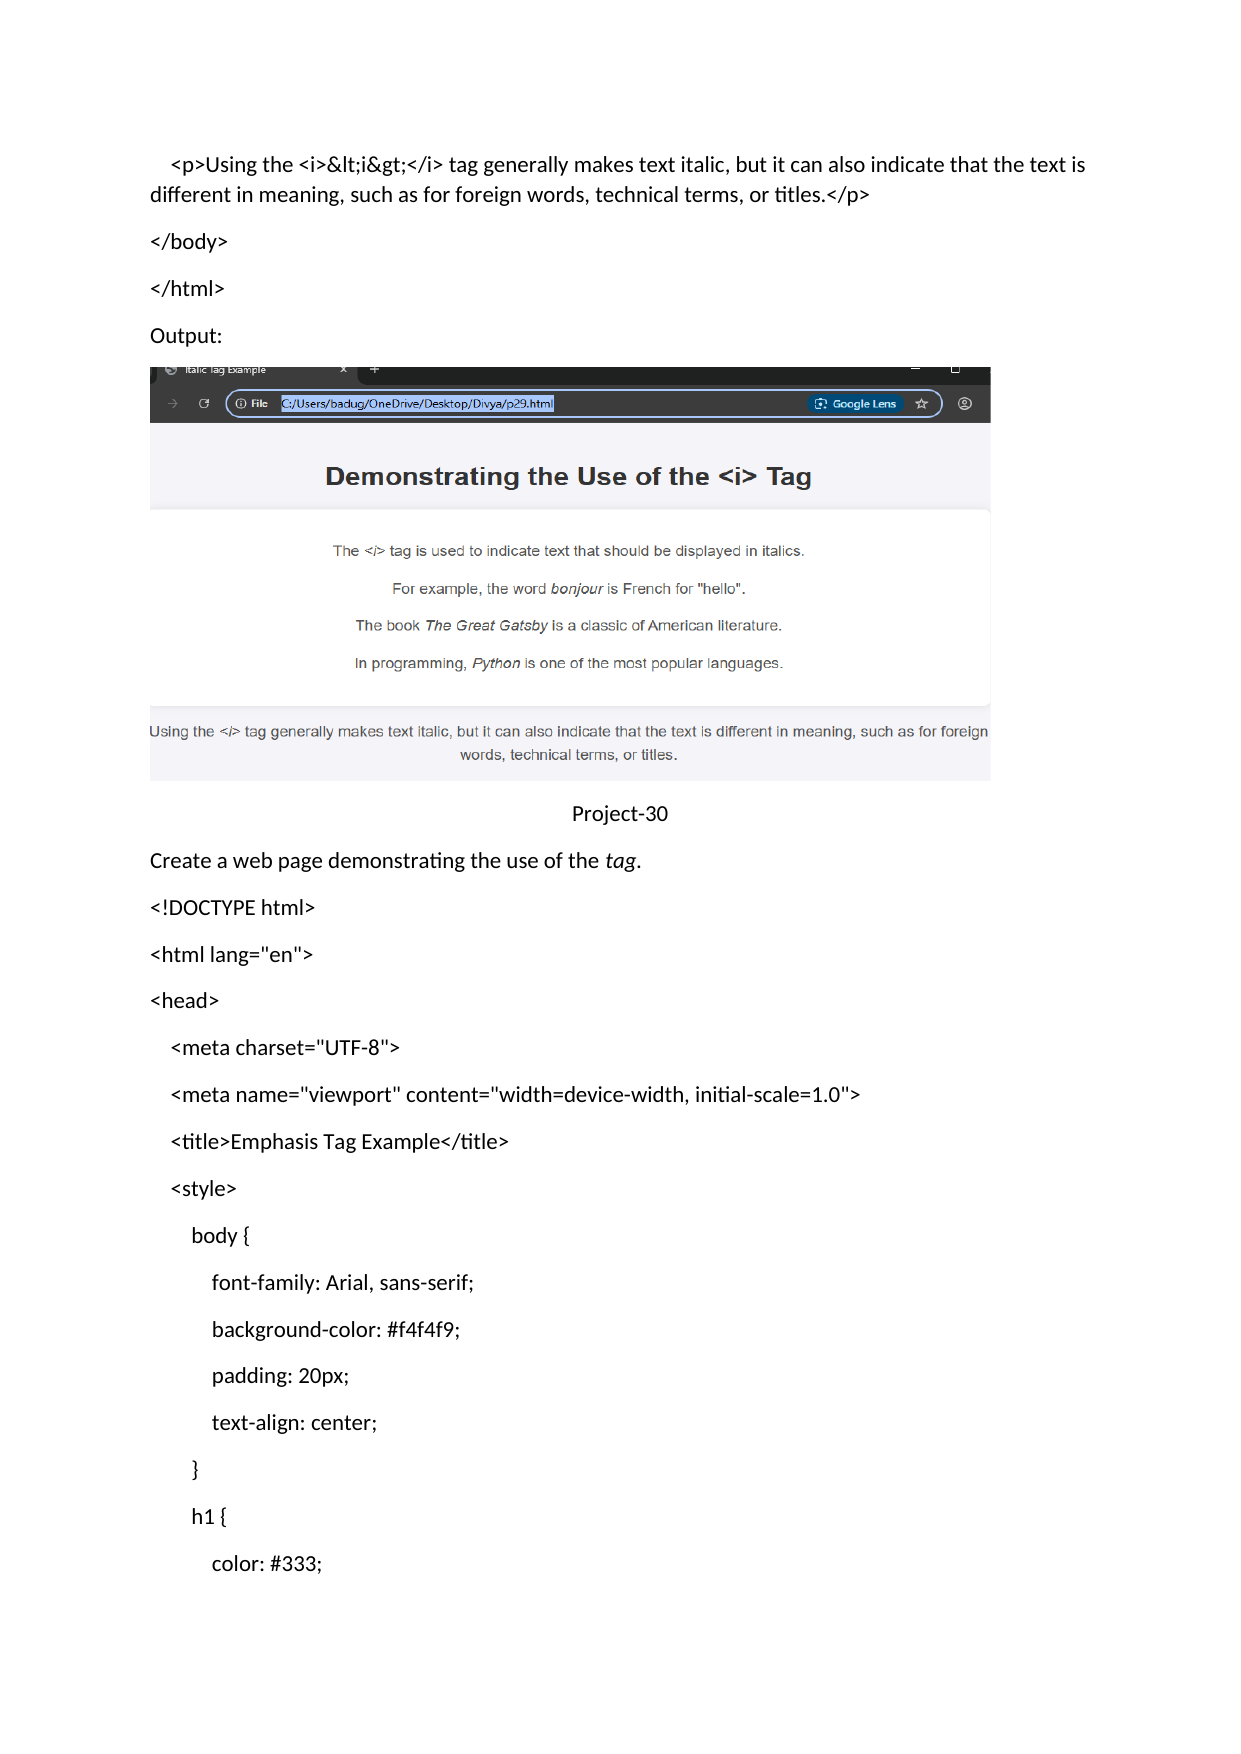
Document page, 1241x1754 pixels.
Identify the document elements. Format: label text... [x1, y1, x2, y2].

text color: #333; [150, 1549, 1090, 1577]
text Project-30 [150, 799, 1090, 827]
text <head> [150, 987, 1090, 1014]
text background-color: #f4f4f9; [150, 1315, 1090, 1343]
text <p>Using the <i>&lt;i&gt;</i> tag generally makes text italic, but it can also indicate that the text is different in meaning, such as for foreign words, technical terms, or titles.</p> [150, 150, 1090, 208]
text </body> [150, 227, 1090, 255]
text Create a web page demonstrating the use of the tag. [150, 846, 1090, 874]
text text-align: center; [150, 1408, 1090, 1436]
text <meta charset="UTF-8"> [150, 1033, 1090, 1061]
text Output: [150, 321, 1090, 349]
text <html lang="en"> [150, 940, 1090, 968]
text } [150, 1455, 1090, 1483]
text body { [150, 1221, 1090, 1249]
text h1 { [150, 1502, 1090, 1530]
text padding: 20px; [150, 1362, 1090, 1389]
text <!DOCTYPE html> [150, 893, 1090, 921]
text </html> [150, 274, 1090, 302]
text <meta name="viewport" content="width=device-width, initial-scale=1.0"> [150, 1080, 1090, 1108]
picture [150, 367, 991, 781]
text font-family: Arial, sans-serif; [150, 1268, 1090, 1296]
text <title>Emphasis Tag Example</title> [150, 1127, 1090, 1155]
text <style> [150, 1174, 1090, 1202]
